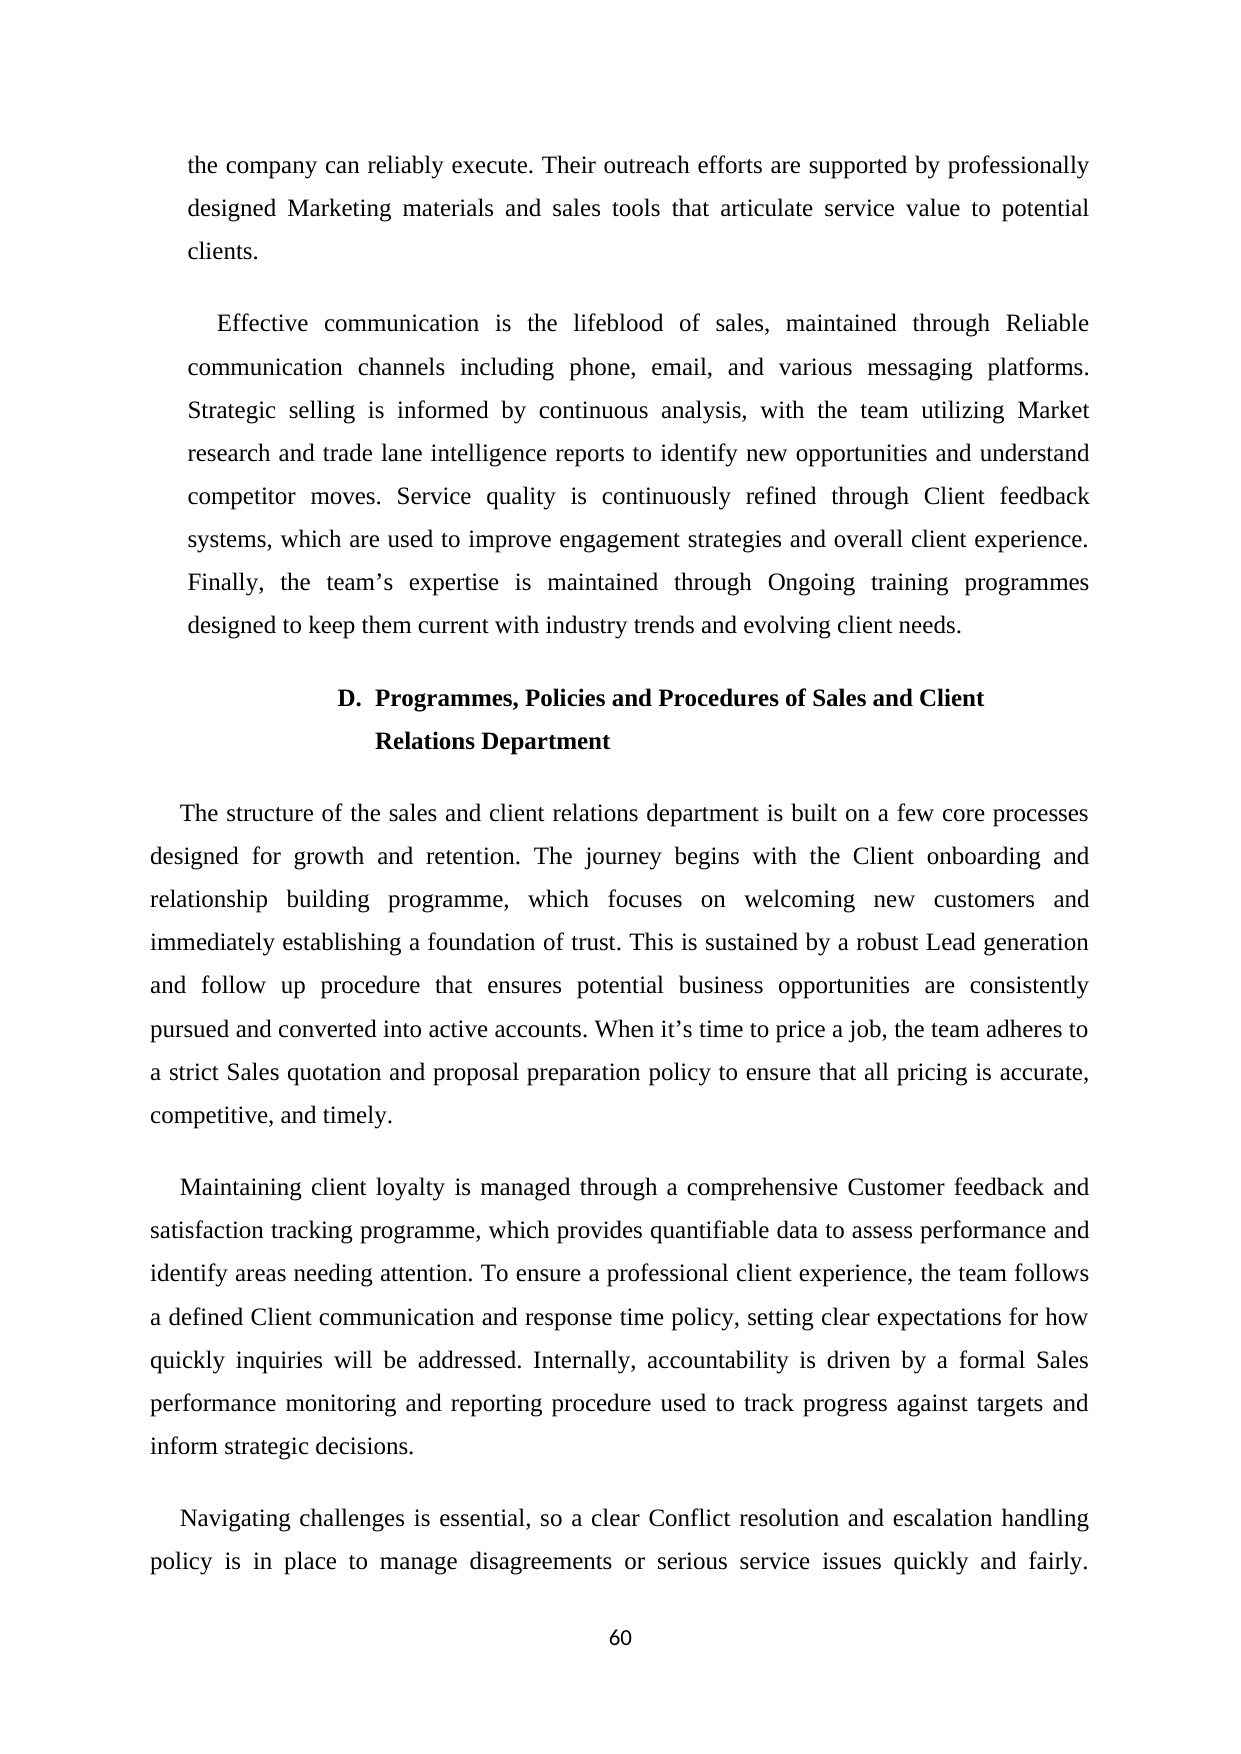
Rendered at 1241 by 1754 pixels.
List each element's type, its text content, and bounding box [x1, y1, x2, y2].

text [187, 150, 1090, 265]
text Effective communication is the lifeblood of sales, maintained through Reliable communication channels including phone, email, and various messaging platforms. Strategic selling is informed by continuous analysis, with the team utilizing Market research and trade lane intelligence reports to identify new opportunities and understand competitor moves. Service quality is continuously refined through Client feedback systems, which are used to improve engagement strategies and overall client experience. Finally, the team’s expertise is maintained through Ongoing training programmes designed to keep them current with industry trends and evolving client needs. [187, 308, 1090, 639]
text The structure of the sales and client relations department is built on a few core processes designed for growth and retention. The journey begins with the Client onboarding and relationship building programme, which focuses on welcoming new customers and immediately establishing a foundation of trust. This is sustained by a robust Lead generation and follow up procedure that ensures potential business opportunities are consistently pursued and converted into active accounts. When it’s time to price a job, the team adheres to a strict Sales quotation and proposal preparation policy to ensure that all pricing is accurate, competitive, and timely. [150, 798, 1090, 1129]
text Maintaining client loyalty is managed through a comprehensive Customer feedback and satisfaction tracking programme, which provides quantifiable data to assess performance and identify areas needing attention. To ensure a professional client experience, the team follows a defined Client communication and response time policy, setting clear expectations for how quickly inquiries will be addressed. Internally, accountability is driven by a formal Sales performance monitoring and reporting procedure used to track progress against targets and inform strategic decisions. [150, 1172, 1090, 1460]
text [150, 1503, 1090, 1575]
list Programmes, Policies and Procedures of Sales and Client Relations Department [337, 683, 1090, 754]
